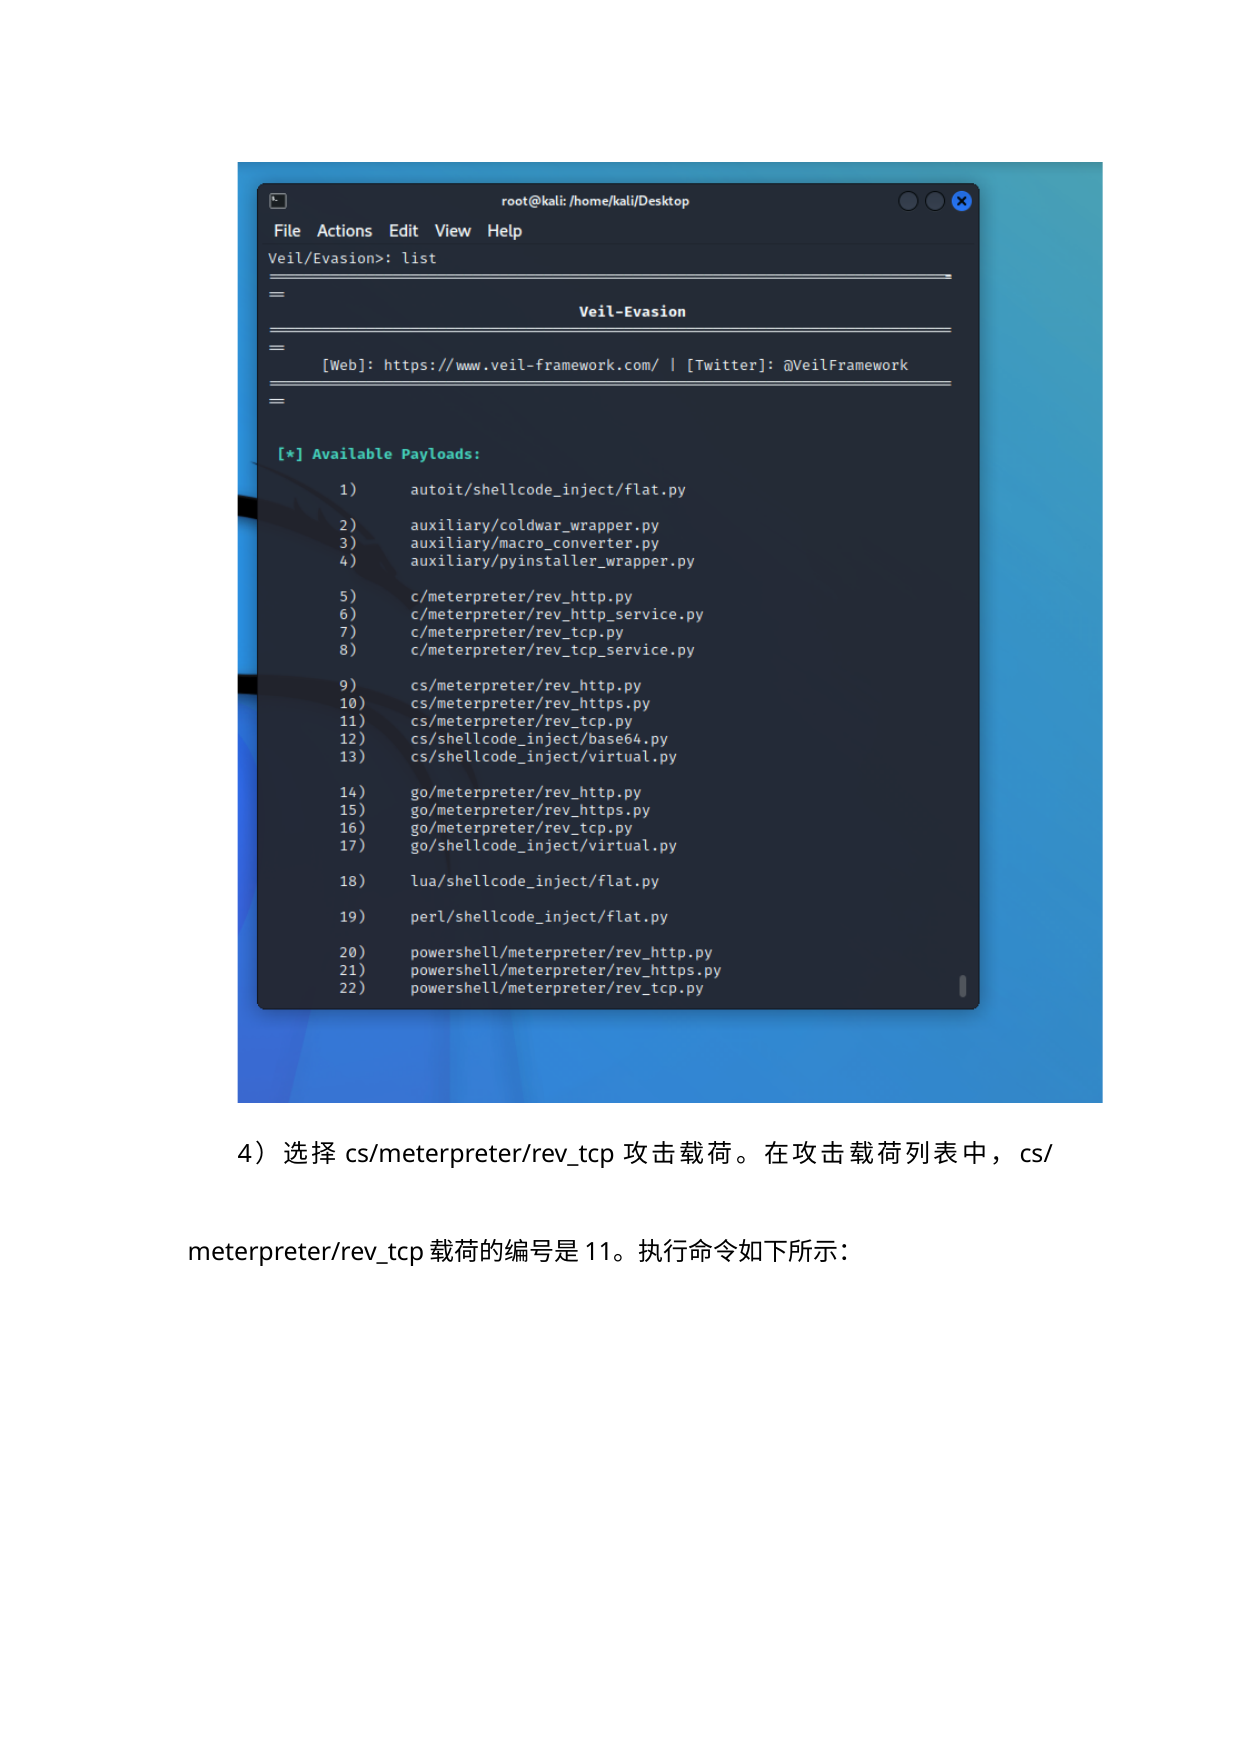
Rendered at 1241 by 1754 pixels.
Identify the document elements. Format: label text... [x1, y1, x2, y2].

text 4）选择cs/meterpreter/rev_tcp攻击载荷。在攻击载荷列表中，cs/meterpreter/rev_tcp载荷的编号是11。执行命令如下所示： [187, 1119, 1053, 1282]
picture [237, 162, 1103, 1103]
